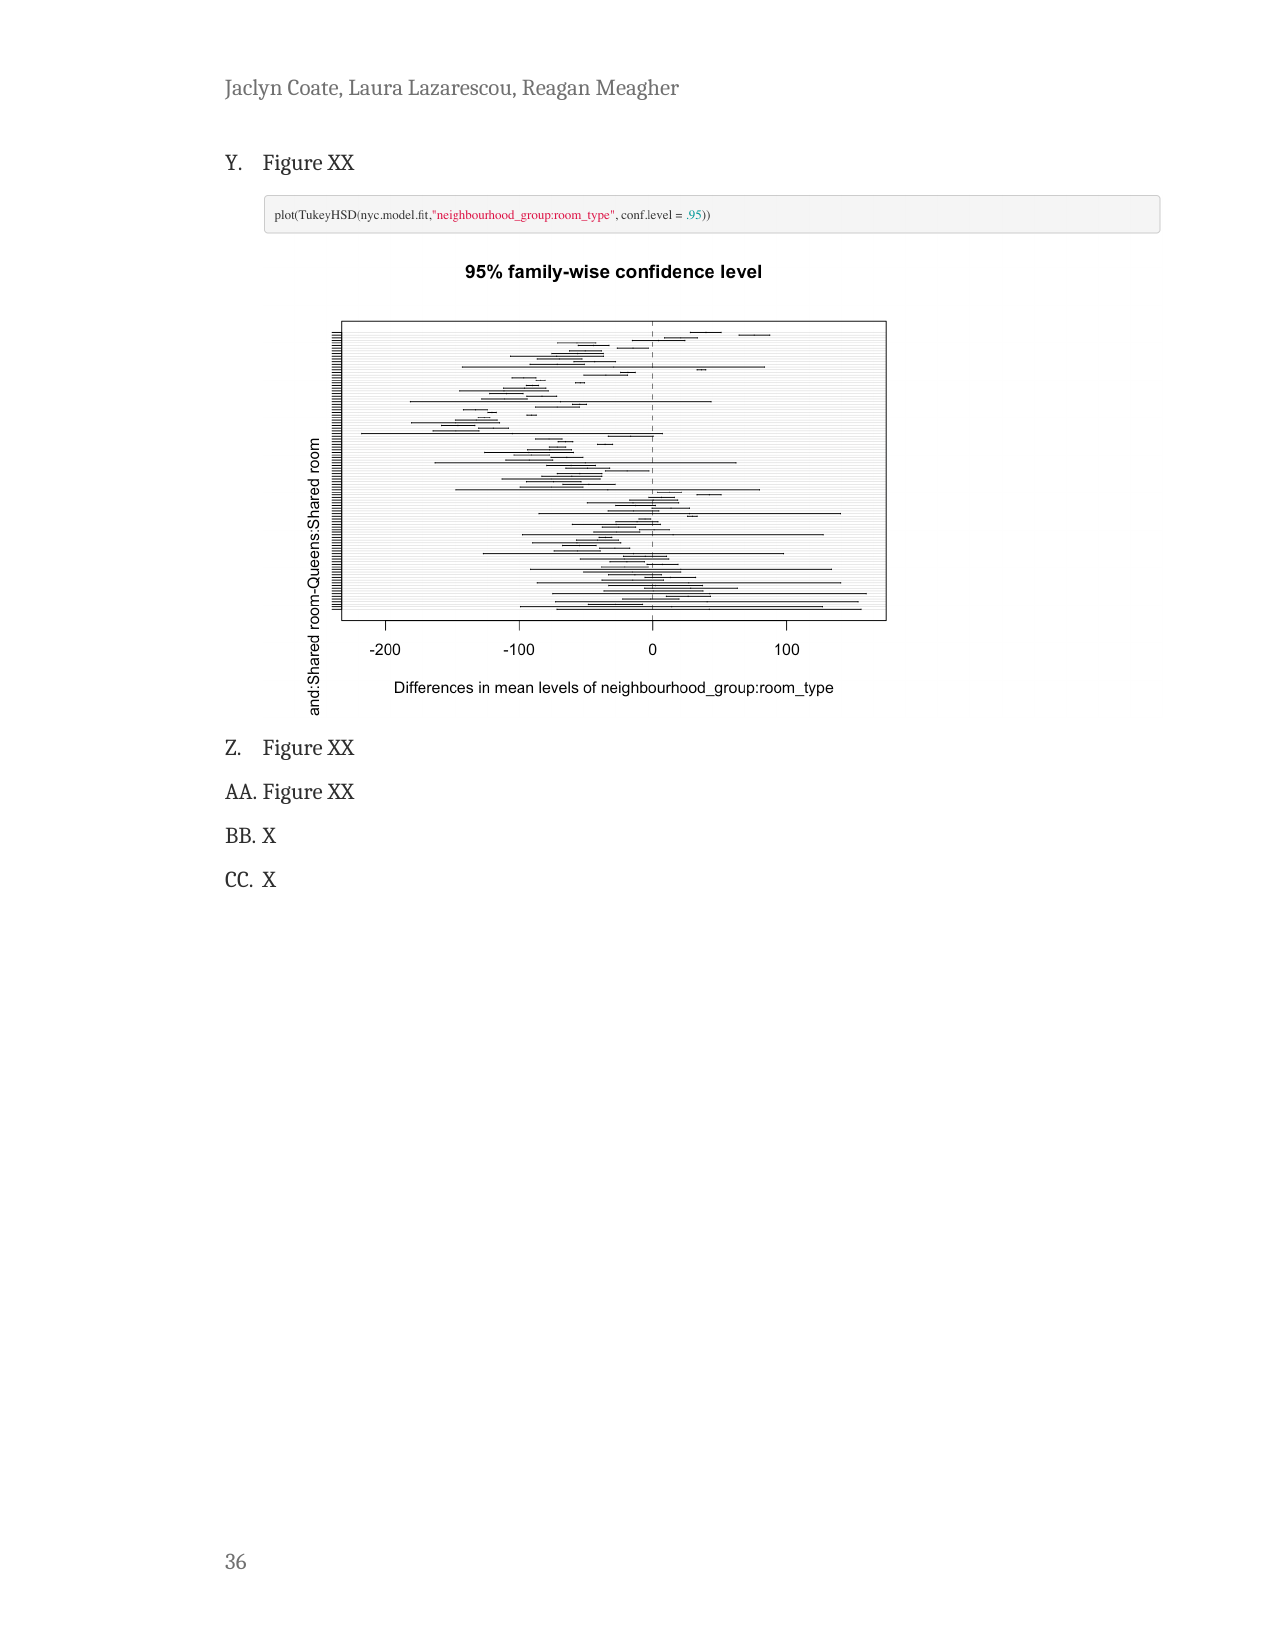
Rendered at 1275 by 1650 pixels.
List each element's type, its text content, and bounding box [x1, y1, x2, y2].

picture [262, 194, 1163, 718]
subtitle Figure XX [225, 779, 1087, 805]
subtitle X [225, 823, 1087, 849]
subtitle Figure XX [225, 150, 1087, 176]
subtitle X [225, 867, 1087, 893]
subtitle Figure XX [225, 735, 1087, 761]
